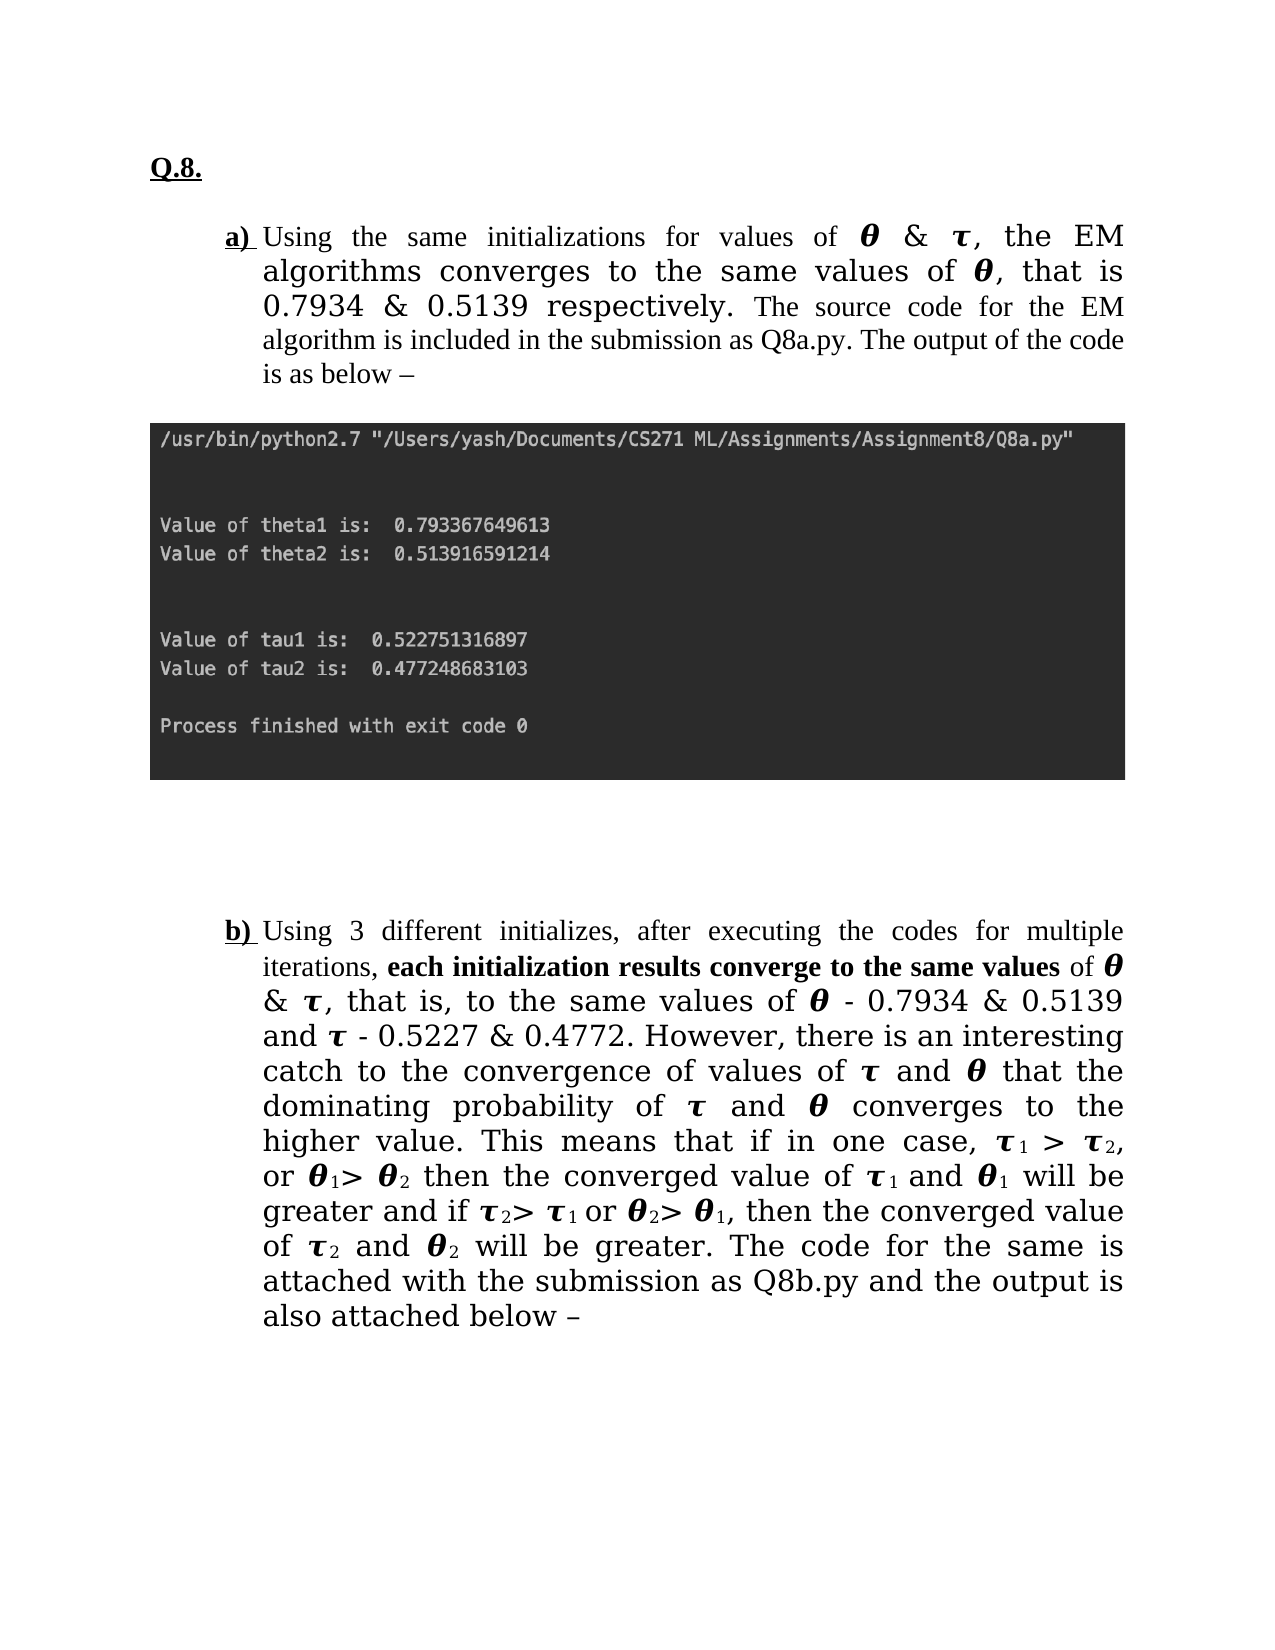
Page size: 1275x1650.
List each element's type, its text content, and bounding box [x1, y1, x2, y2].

text Q.8. [150, 150, 1125, 183]
picture [150, 423, 1125, 780]
list Using 3 different initializes, after executing the codes for multiple iterations, each initialization results converge to the same values of 𝜽 & 𝝉, that is, to the same values of 𝜽 - 0.7934 & 0.5139 and 𝝉 - 0.5227 & 0.4772. However, there is an interesting catch to the convergence of values of 𝝉 and 𝜽 that the dominating probability of 𝝉 and 𝜽 converges to the higher value. This means that if in one case, 𝝉1 > 𝝉2, or 𝜽1> 𝜽2 then the converged value of 𝝉1 and 𝜽1 will be greater and if 𝝉2> 𝝉1 or 𝜽2> 𝜽1, then the converged value of 𝝉2 and 𝜽2 will be greater. The code for the same is attached with the submission as Q8b.py and the output is also attached below – [225, 913, 1125, 1332]
list Using the same initializations for values of 𝜽 & 𝝉, the EM algorithms converges to the same values of 𝜽, that is 0.7934 & 0.5139 respectively. The source code for the EM algorithm is included in the submission as Q8a.py. The output of the code is as below – [225, 217, 1125, 389]
